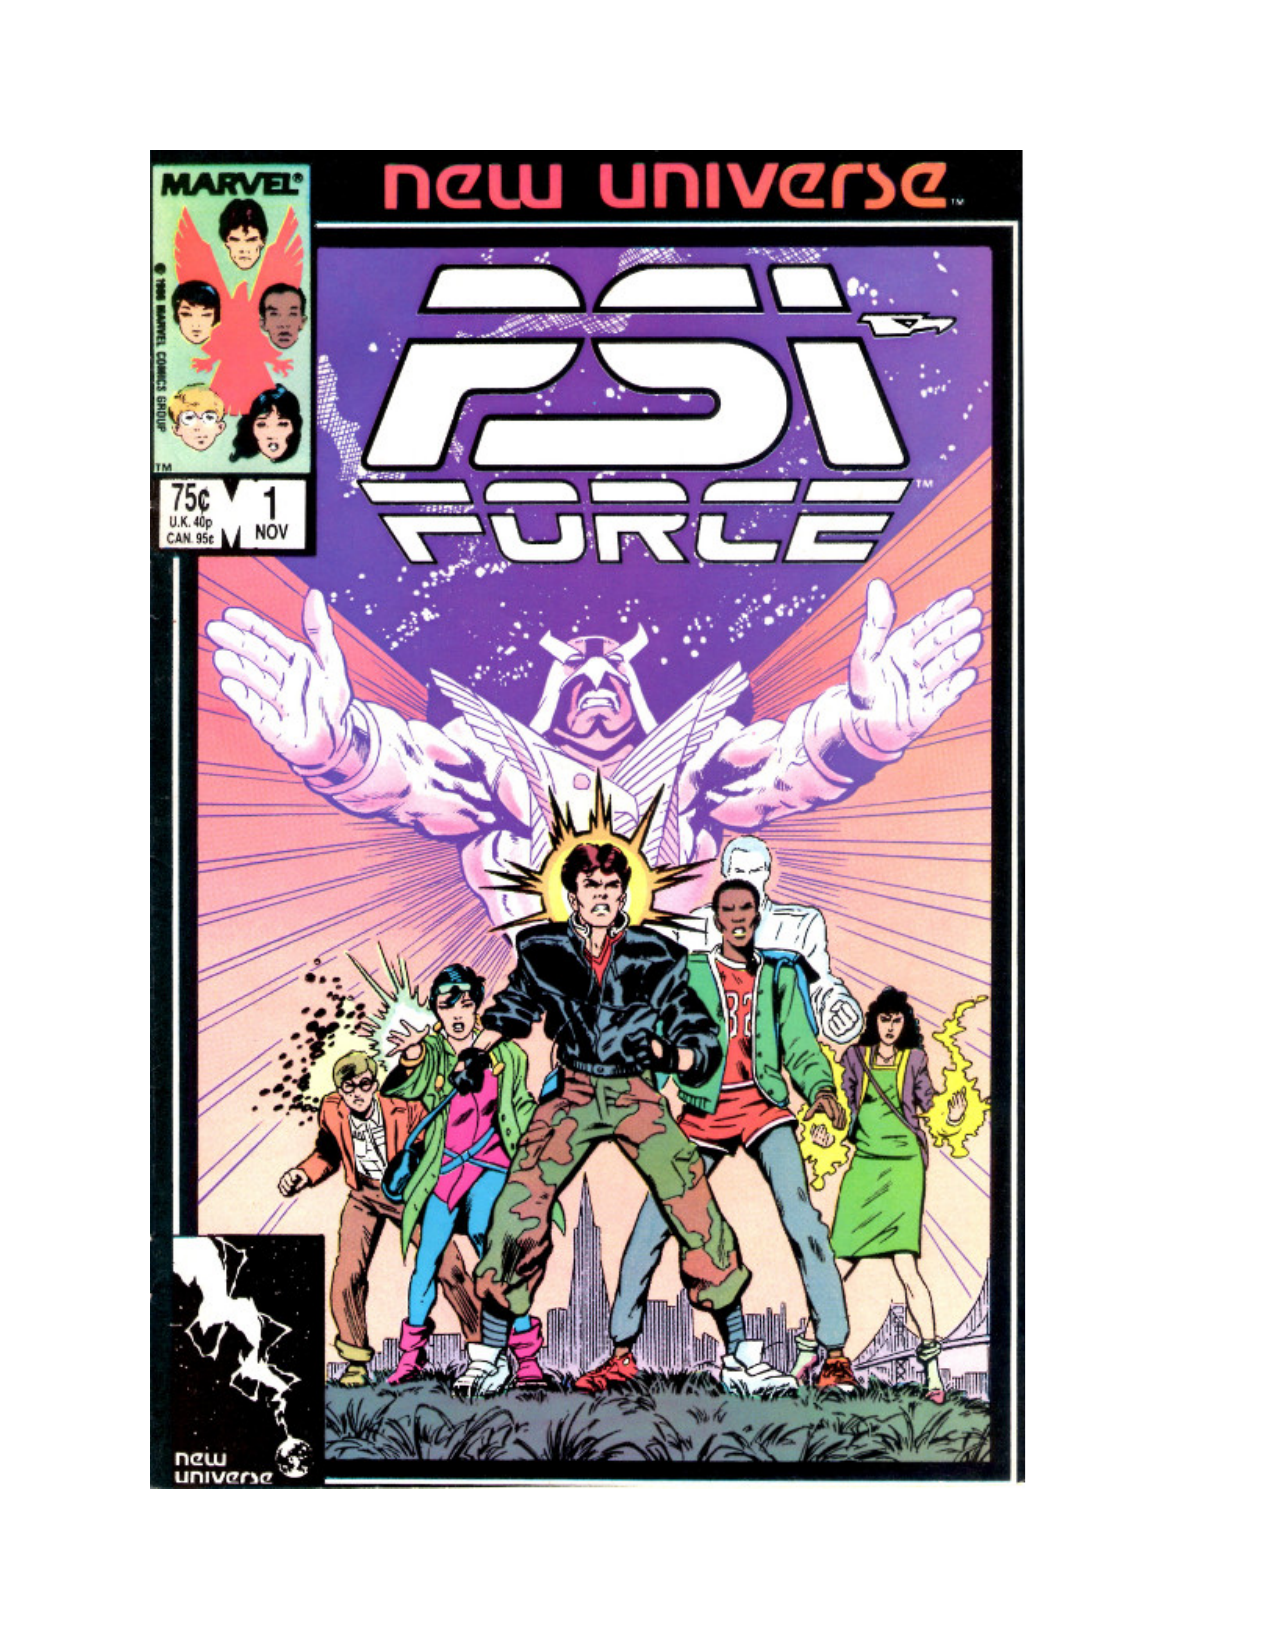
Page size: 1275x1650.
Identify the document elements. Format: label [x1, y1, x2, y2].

picture [150, 150, 1025, 1489]
